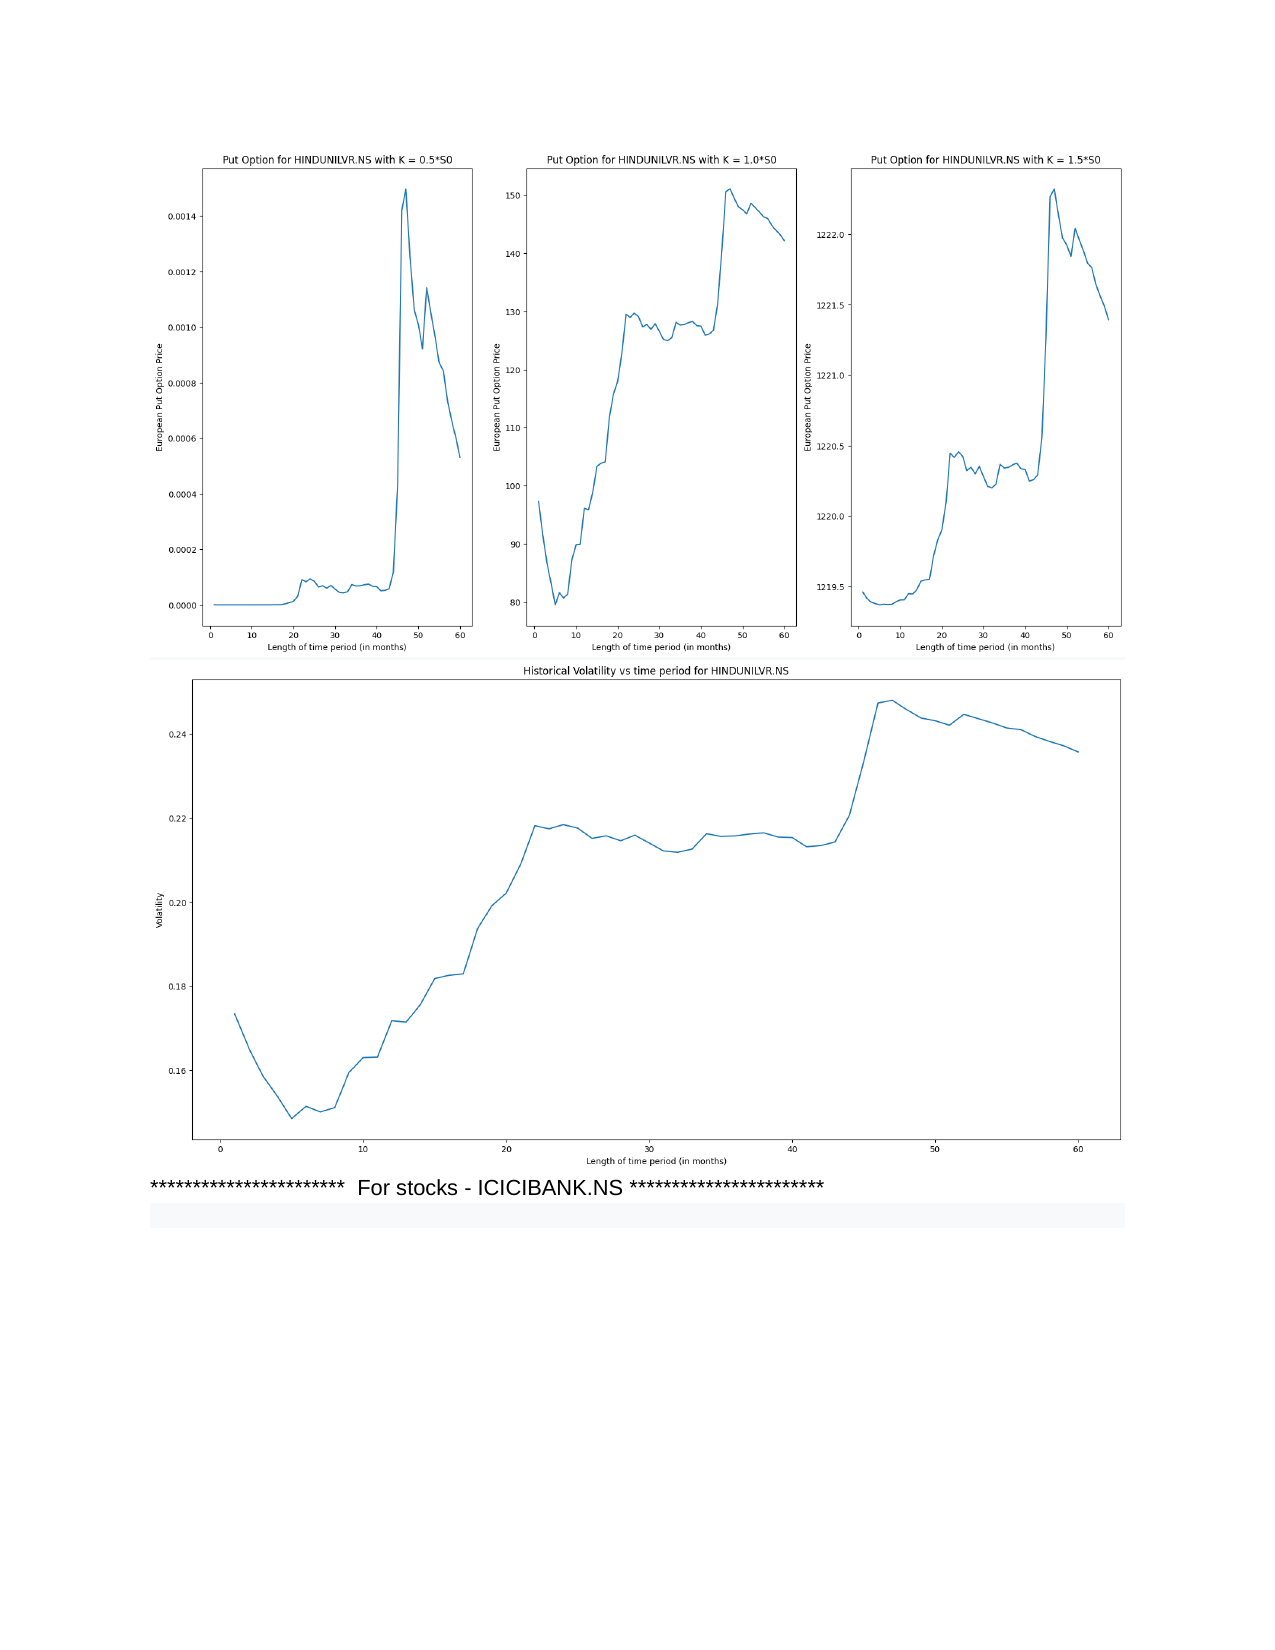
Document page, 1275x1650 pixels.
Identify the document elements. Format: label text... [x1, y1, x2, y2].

text *********************** For stocks - ICICIBANK.NS *********************** [150, 1174, 1125, 1199]
picture [150, 150, 1125, 657]
picture [150, 660, 1125, 1171]
